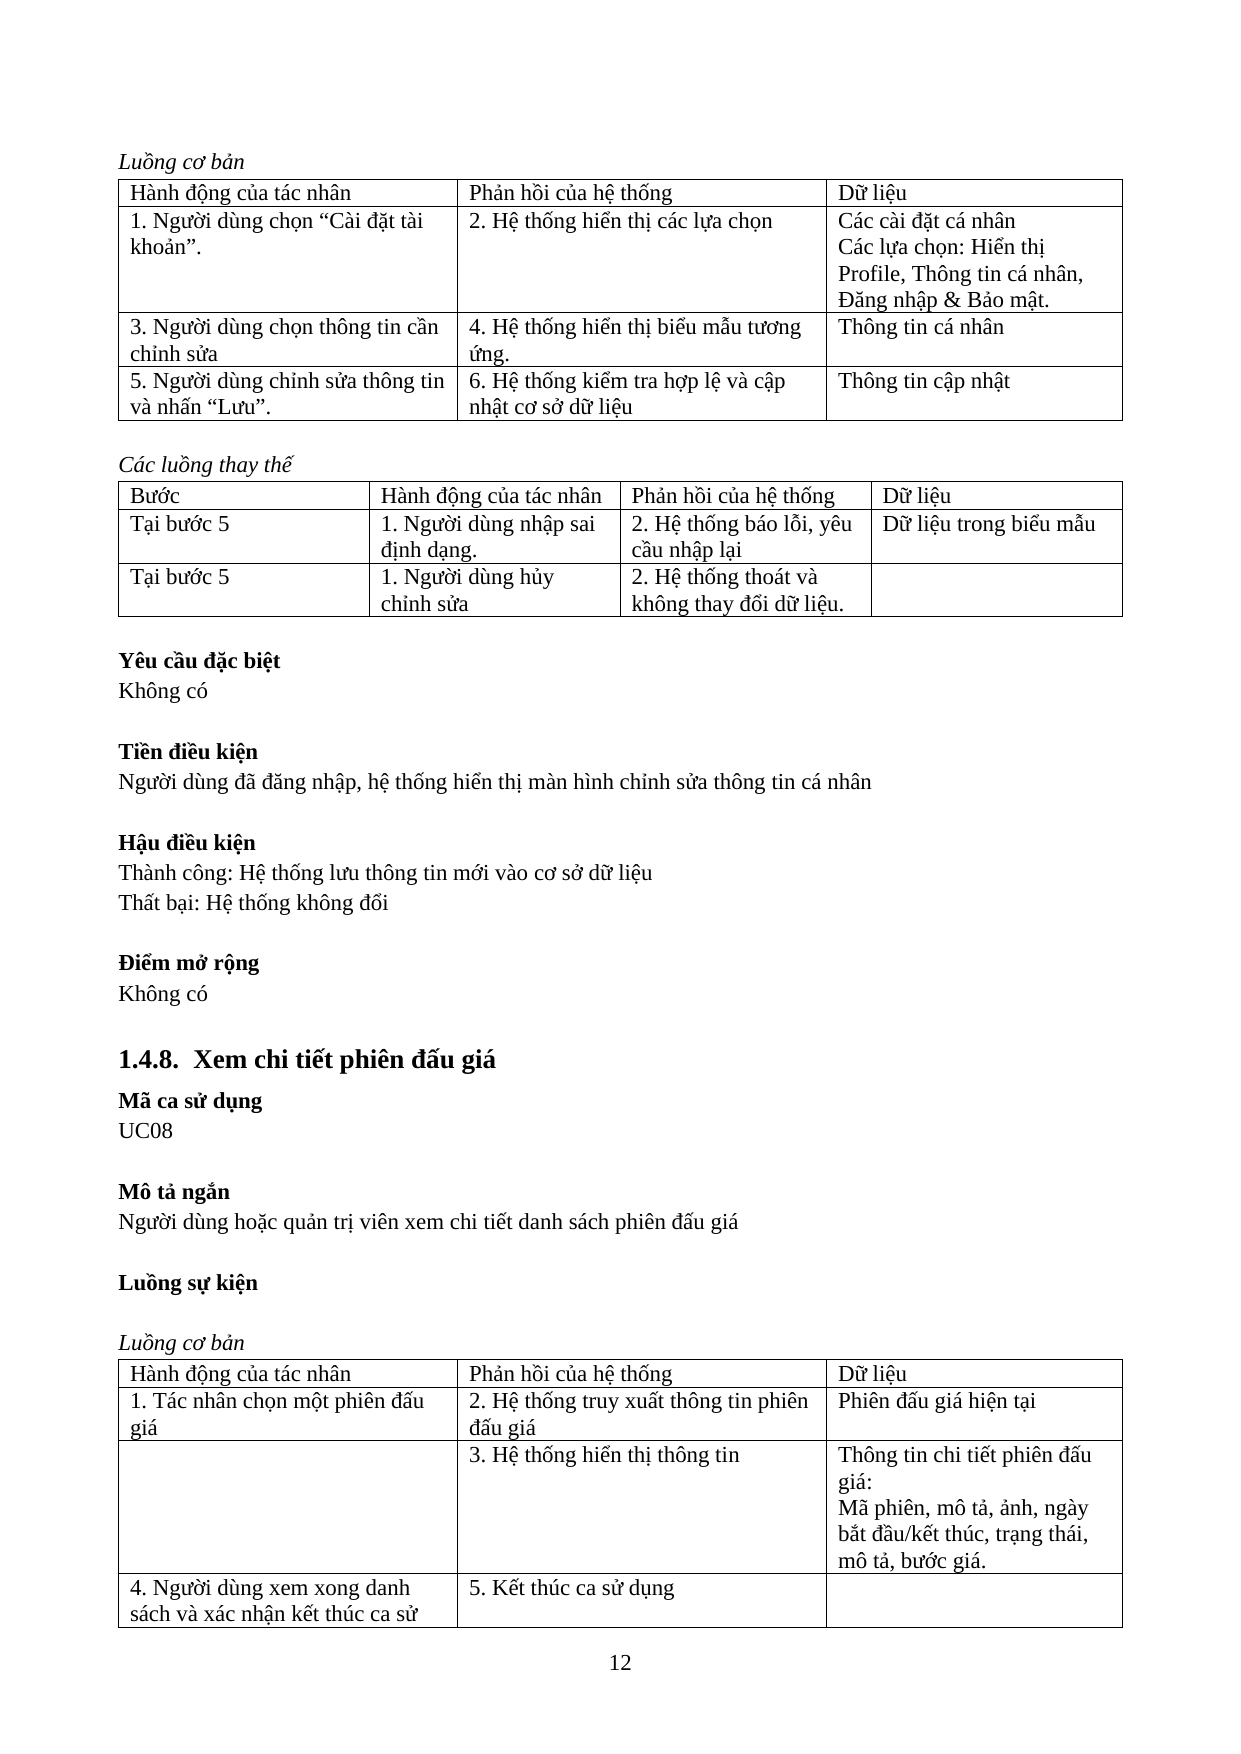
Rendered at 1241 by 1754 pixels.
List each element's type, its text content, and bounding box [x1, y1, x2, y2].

table_cell 3. Người dùng chọn thông tin cần chỉnh sửa [119, 313, 457, 366]
table_header Bước [119, 482, 369, 509]
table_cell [119, 1574, 457, 1627]
table_cell 5. Người dùng chỉnh sửa thông tin và nhấn “Lưu”. [119, 367, 457, 420]
table_header Hành động của tác nhân [370, 482, 620, 509]
text Mã ca sử dụng [118, 1087, 1122, 1114]
text Không có [118, 980, 1122, 1006]
text Mô tả ngắn [118, 1178, 1122, 1204]
text Luồng sự kiện [118, 1268, 1122, 1295]
table_header Dữ liệu [872, 482, 1122, 509]
text Người dùng hoặc quản trị viên xem chi tiết danh sách phiên đấu giá [118, 1208, 1122, 1234]
table_cell 3. Hệ thống hiển thị thông tin [458, 1441, 826, 1573]
text Không có [118, 678, 1122, 704]
text Các luồng thay thế [118, 451, 1122, 477]
text Thất bại: Hệ thống không đổi [118, 889, 1122, 915]
text Thành công: Hệ thống lưu thông tin mới vào cơ sở dữ liệu [118, 859, 1122, 885]
table_cell 2. Hệ thống truy xuất thông tin phiên đấu giá [458, 1388, 826, 1440]
table_cell 2. Hệ thống thoát và không thay đổi dữ liệu. [621, 564, 871, 616]
table_cell 6. Hệ thống kiểm tra hợp lệ và cập nhật cơ sở dữ liệu [458, 367, 826, 420]
table_cell [827, 1574, 1122, 1627]
table_cell 1. Tác nhân chọn một phiên đấu giá [119, 1388, 457, 1440]
table_cell Phiên đấu giá hiện tại [827, 1388, 1122, 1440]
text Luồng cơ bản [118, 1329, 1122, 1355]
table_cell Thông tin cá nhân [827, 313, 1122, 366]
text Điểm mở rộng [118, 949, 1122, 976]
table_cell 4. Hệ thống hiển thị biểu mẫu tương ứng. [458, 313, 826, 366]
table_cell [119, 1441, 457, 1573]
table_header Hành động của tác nhân [119, 1360, 457, 1387]
table_header Hành động của tác nhân [119, 180, 457, 206]
table_cell Thông tin cập nhật [827, 367, 1122, 420]
table_cell 1. Người dùng hủy chỉnh sửa [370, 564, 620, 616]
table_cell [872, 564, 1122, 616]
table_cell Các cài đặt cá nhân Các lựa chọn: Hiển thị Profile, Thông tin cá nhân, Đăng nhập & Bảo mật. [827, 207, 1122, 312]
table_header Dữ liệu [827, 180, 1122, 206]
table_cell Thông tin chi tiết phiên đấu giá: Mã phiên, mô tả, ảnh, ngày bắt đầu/kết thúc, trạng thái, mô tả, bước giá. [827, 1441, 1122, 1573]
table_header Dữ liệu [827, 1360, 1122, 1387]
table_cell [458, 1574, 826, 1627]
table_cell 1. Người dùng nhập sai định dạng. [370, 510, 620, 562]
table_header Phản hồi của hệ thống [458, 180, 826, 206]
subtitle Xem chi tiết phiên đấu giá [118, 1043, 1122, 1074]
table_cell 2. Hệ thống báo lỗi, yêu cầu nhập lại [621, 510, 871, 562]
table_cell Dữ liệu trong biểu mẫu [872, 510, 1122, 562]
text Luồng cơ bản [118, 148, 1122, 174]
text Tiền điều kiện [118, 738, 1122, 764]
table_header Phản hồi của hệ thống [458, 1360, 826, 1387]
table_cell Tại bước 5 [119, 510, 369, 562]
text UC08 [118, 1117, 1122, 1144]
text Hậu điều kiện [118, 829, 1122, 855]
text Yêu cầu đặc biệt [118, 647, 1122, 674]
table_cell 2. Hệ thống hiển thị các lựa chọn [458, 207, 826, 312]
table_cell 1. Người dùng chọn “Cài đặt tài khoản”. [119, 207, 457, 312]
text Người dùng đã đăng nhập, hệ thống hiển thị màn hình chỉnh sửa thông tin cá nhân [118, 768, 1122, 794]
table_header Phản hồi của hệ thống [621, 482, 871, 509]
table_cell Tại bước 5 [119, 564, 369, 616]
